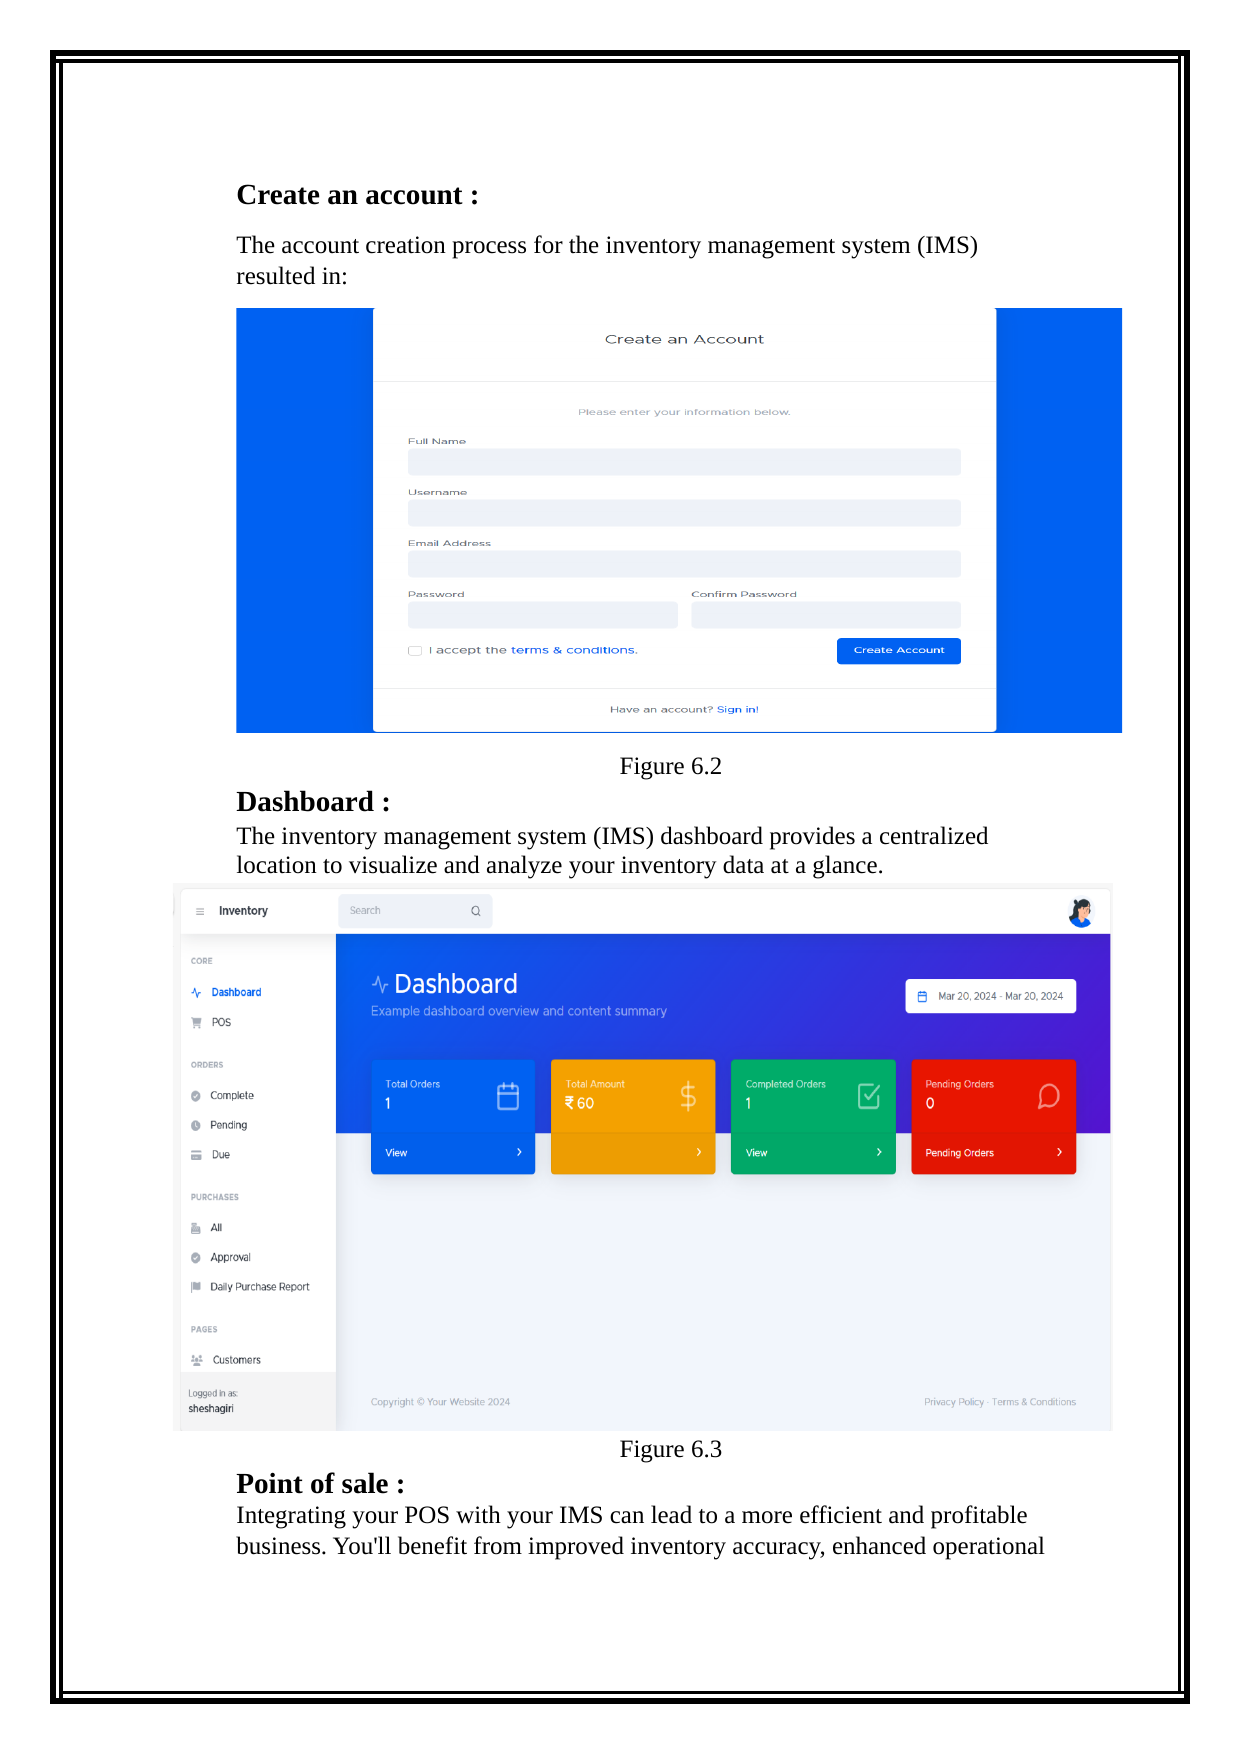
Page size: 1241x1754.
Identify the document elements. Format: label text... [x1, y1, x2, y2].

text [236, 1500, 1063, 1560]
text Create an account : [236, 177, 1063, 211]
text The account creation process for the inventory management system (IMS) resulted in: [236, 230, 1063, 290]
text Dashboard : [236, 784, 1063, 818]
picture [236, 308, 1123, 733]
text Figure 6.3 [278, 1431, 1063, 1463]
picture [172, 883, 1113, 1431]
text The inventory management system (IMS) dashboard provides a centralized location to visualize and analyze your inventory data at a glance. [236, 821, 1063, 879]
text Point of sale : [236, 1467, 1063, 1500]
text Figure 6.2 [278, 751, 1063, 780]
